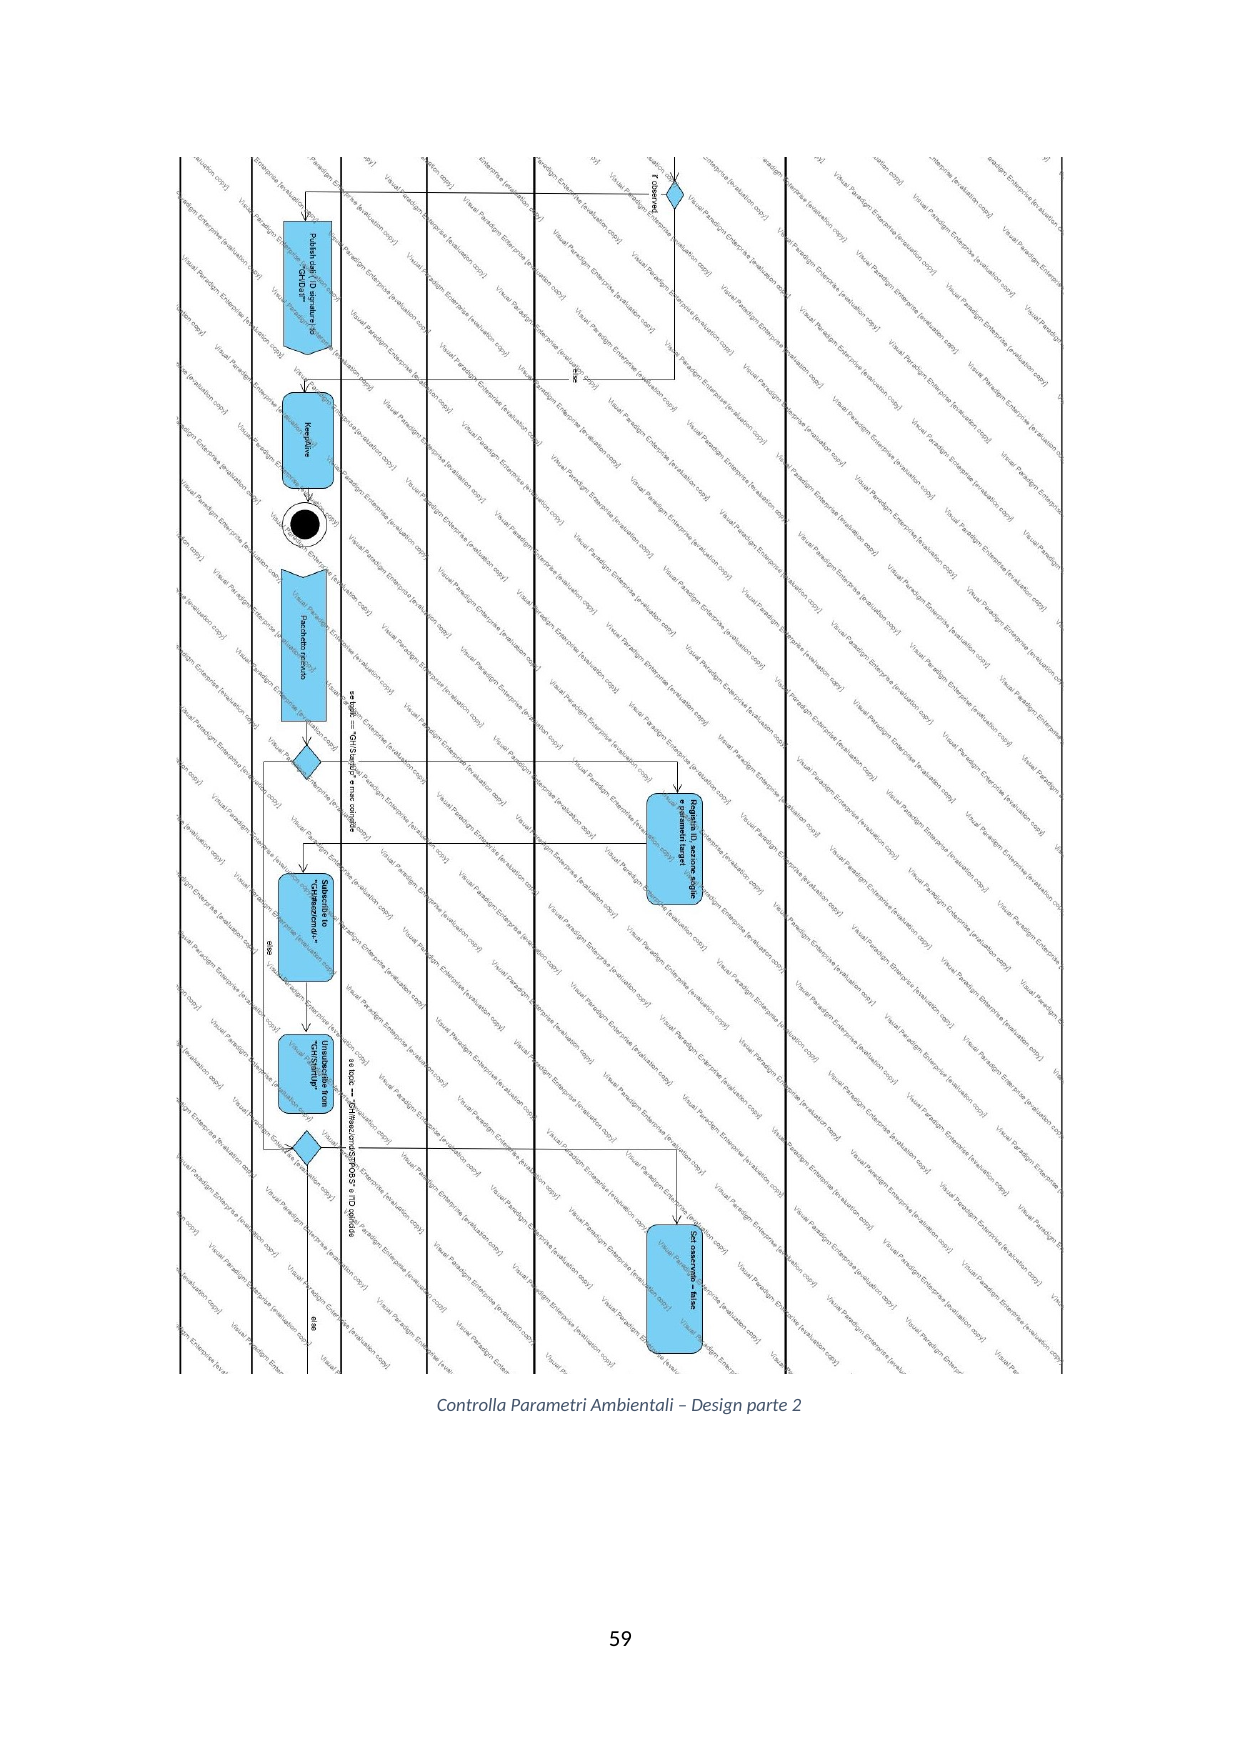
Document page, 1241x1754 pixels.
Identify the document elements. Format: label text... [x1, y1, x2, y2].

picture [176, 157, 1064, 1374]
text Controlla Parametri Ambientali – Design parte 2 [118, 1393, 1122, 1416]
